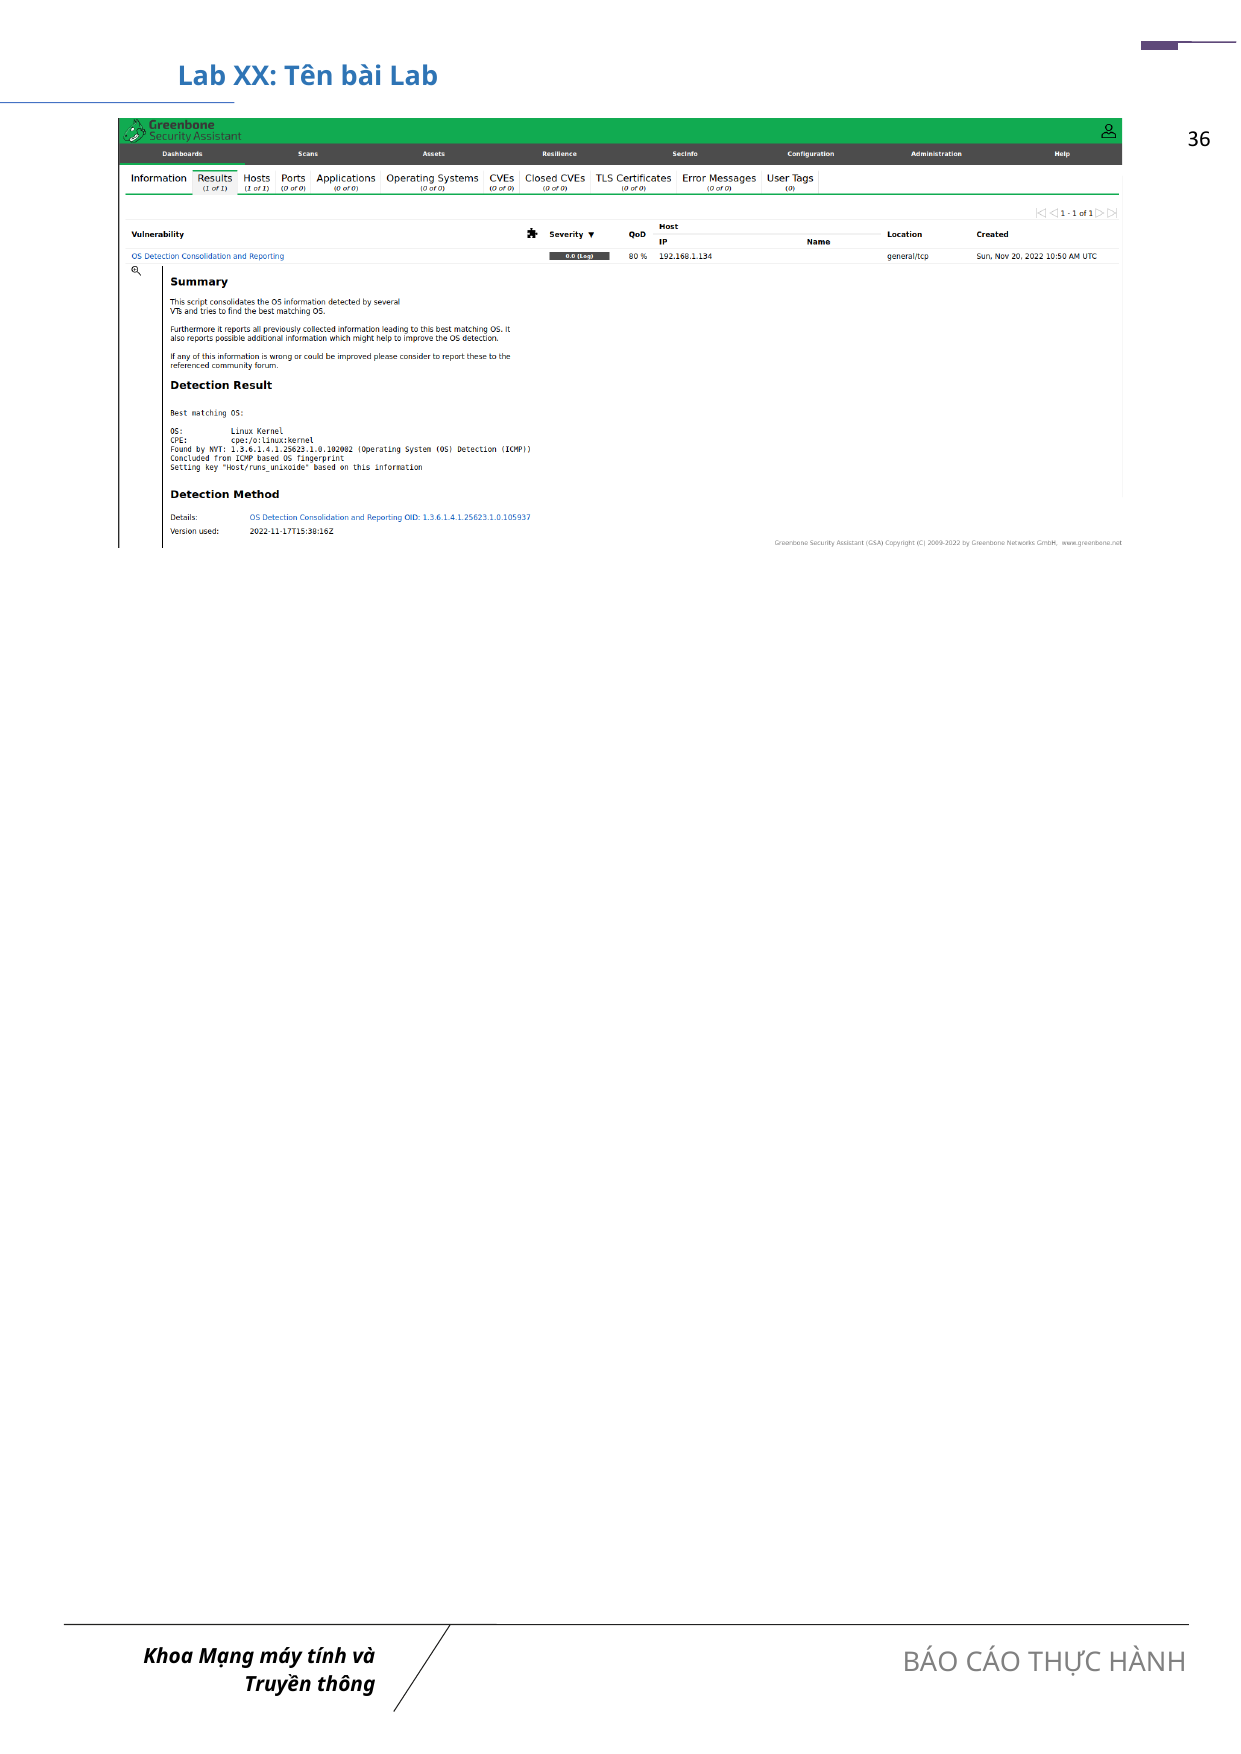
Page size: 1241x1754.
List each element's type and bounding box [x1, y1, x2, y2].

picture [118, 118, 1123, 548]
